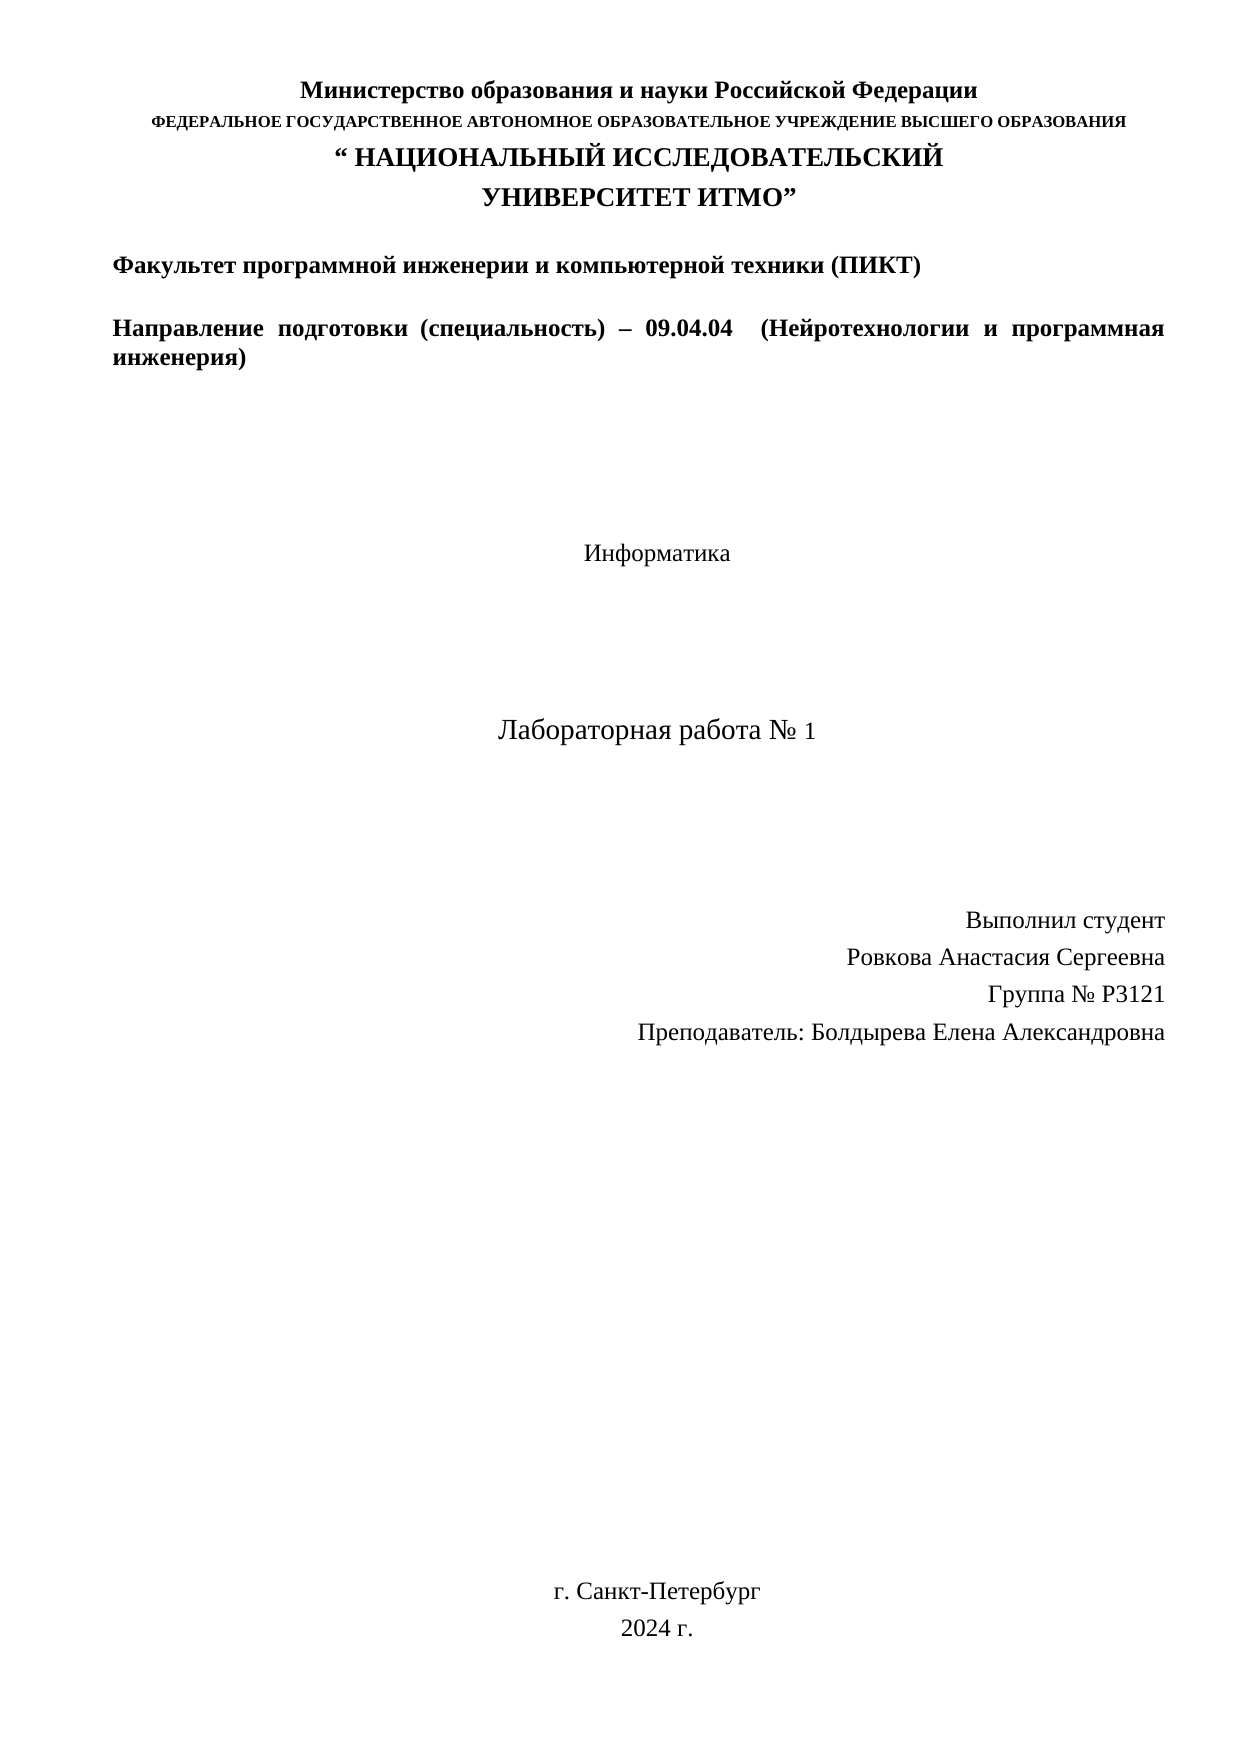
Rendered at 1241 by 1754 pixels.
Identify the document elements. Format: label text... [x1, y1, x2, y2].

text 2024 г. [75, 1613, 1165, 1642]
text Группа № [75, 979, 1165, 1008]
text федеральное государственное автономное образовательное учреждение высшего образования [112, 112, 1165, 131]
text Лабораторная работа № [75, 712, 1165, 746]
text Факультет программной инженерии и компьютерной техники (ПИКТ) [112, 251, 1165, 279]
text Преподаватель: [75, 1017, 1165, 1046]
text “ НАЦИОНАЛЬНЫЙ ИССЛЕДОВАТЕЛЬСКИЙ [112, 141, 1165, 172]
text Направление подготовки (специальность) – 09.04.04 (Нейротехнологии и программная инженерия) [112, 313, 1165, 370]
text Министерство образования и науки Российской Федерации [112, 75, 1165, 104]
text Выполнил студент [75, 905, 1165, 934]
text г. Санкт-Петербург [75, 1576, 1165, 1605]
text УНИВЕРСИТЕТ ИТМО” [112, 181, 1165, 213]
